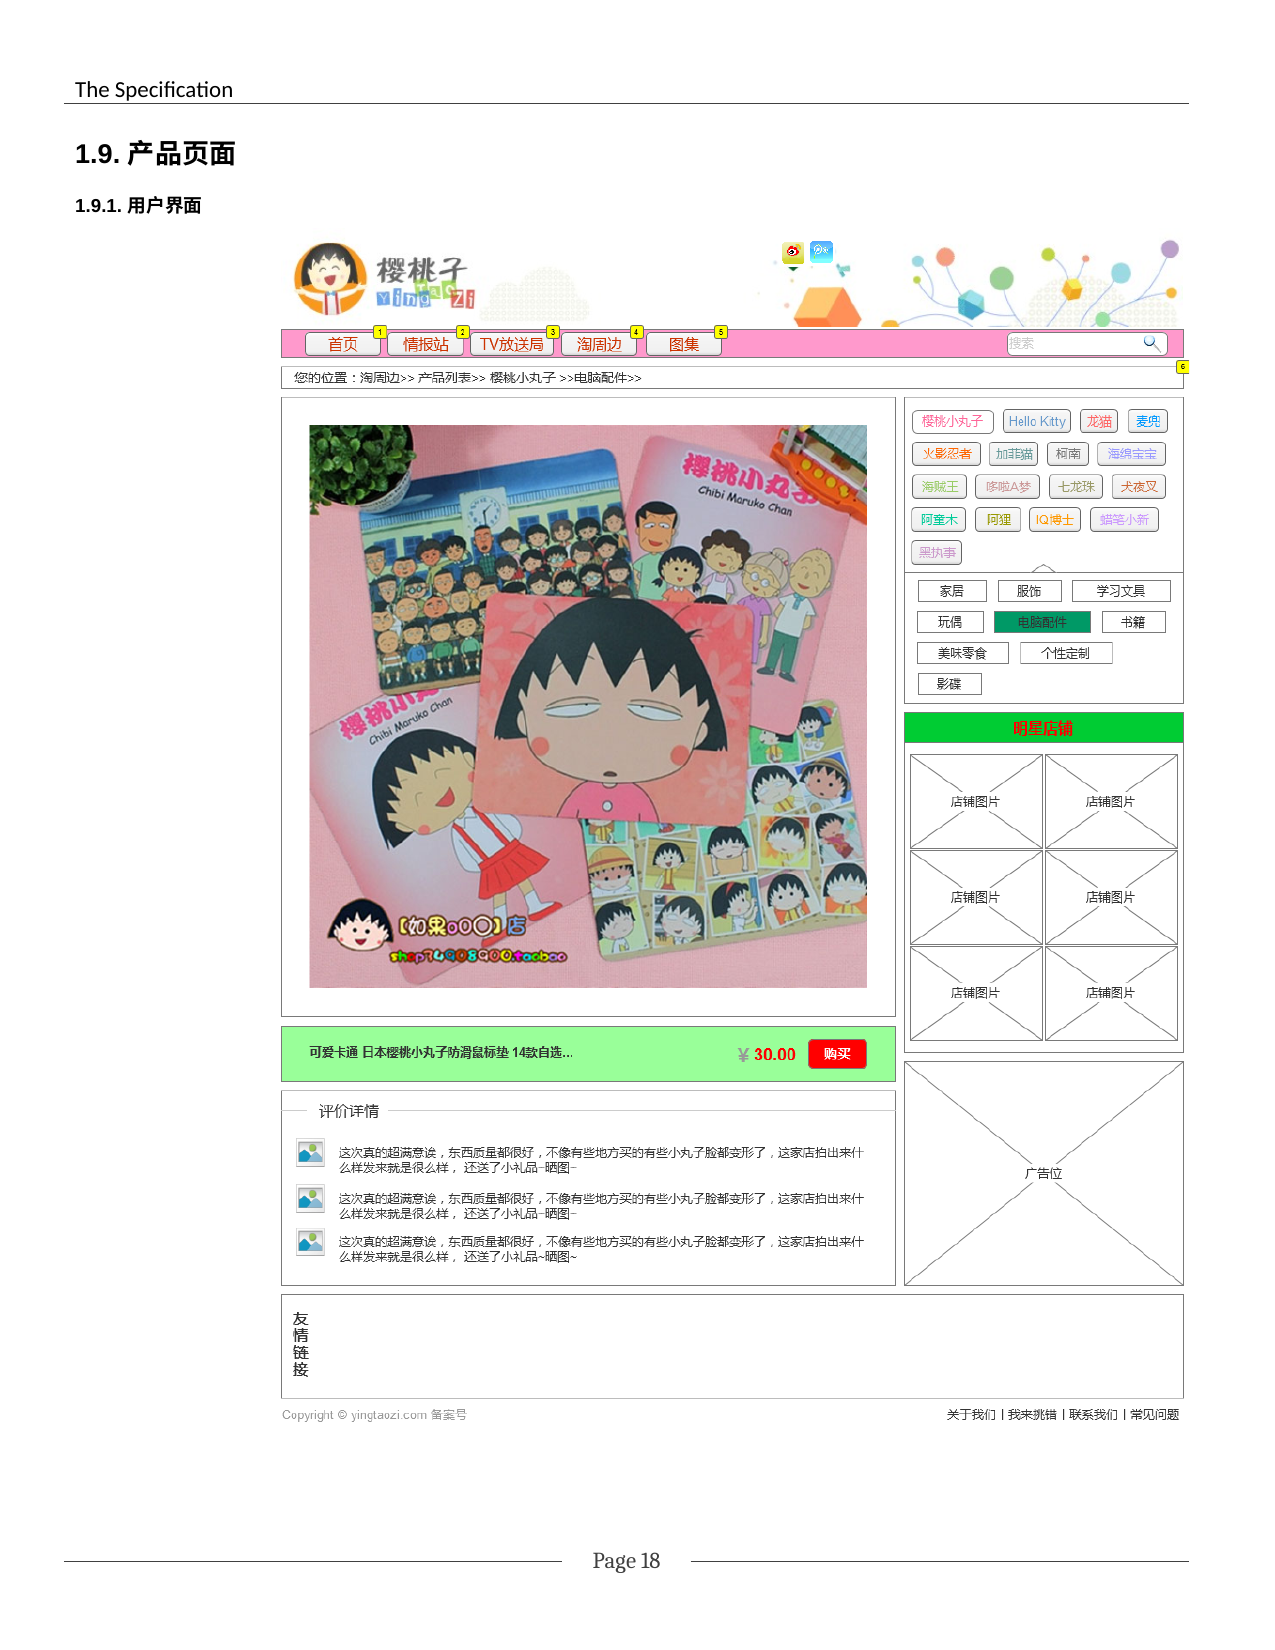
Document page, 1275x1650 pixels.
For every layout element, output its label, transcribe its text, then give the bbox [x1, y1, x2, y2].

subtitle 产品页面 [75, 138, 1200, 169]
subtitle 用户界面 [75, 194, 1200, 216]
